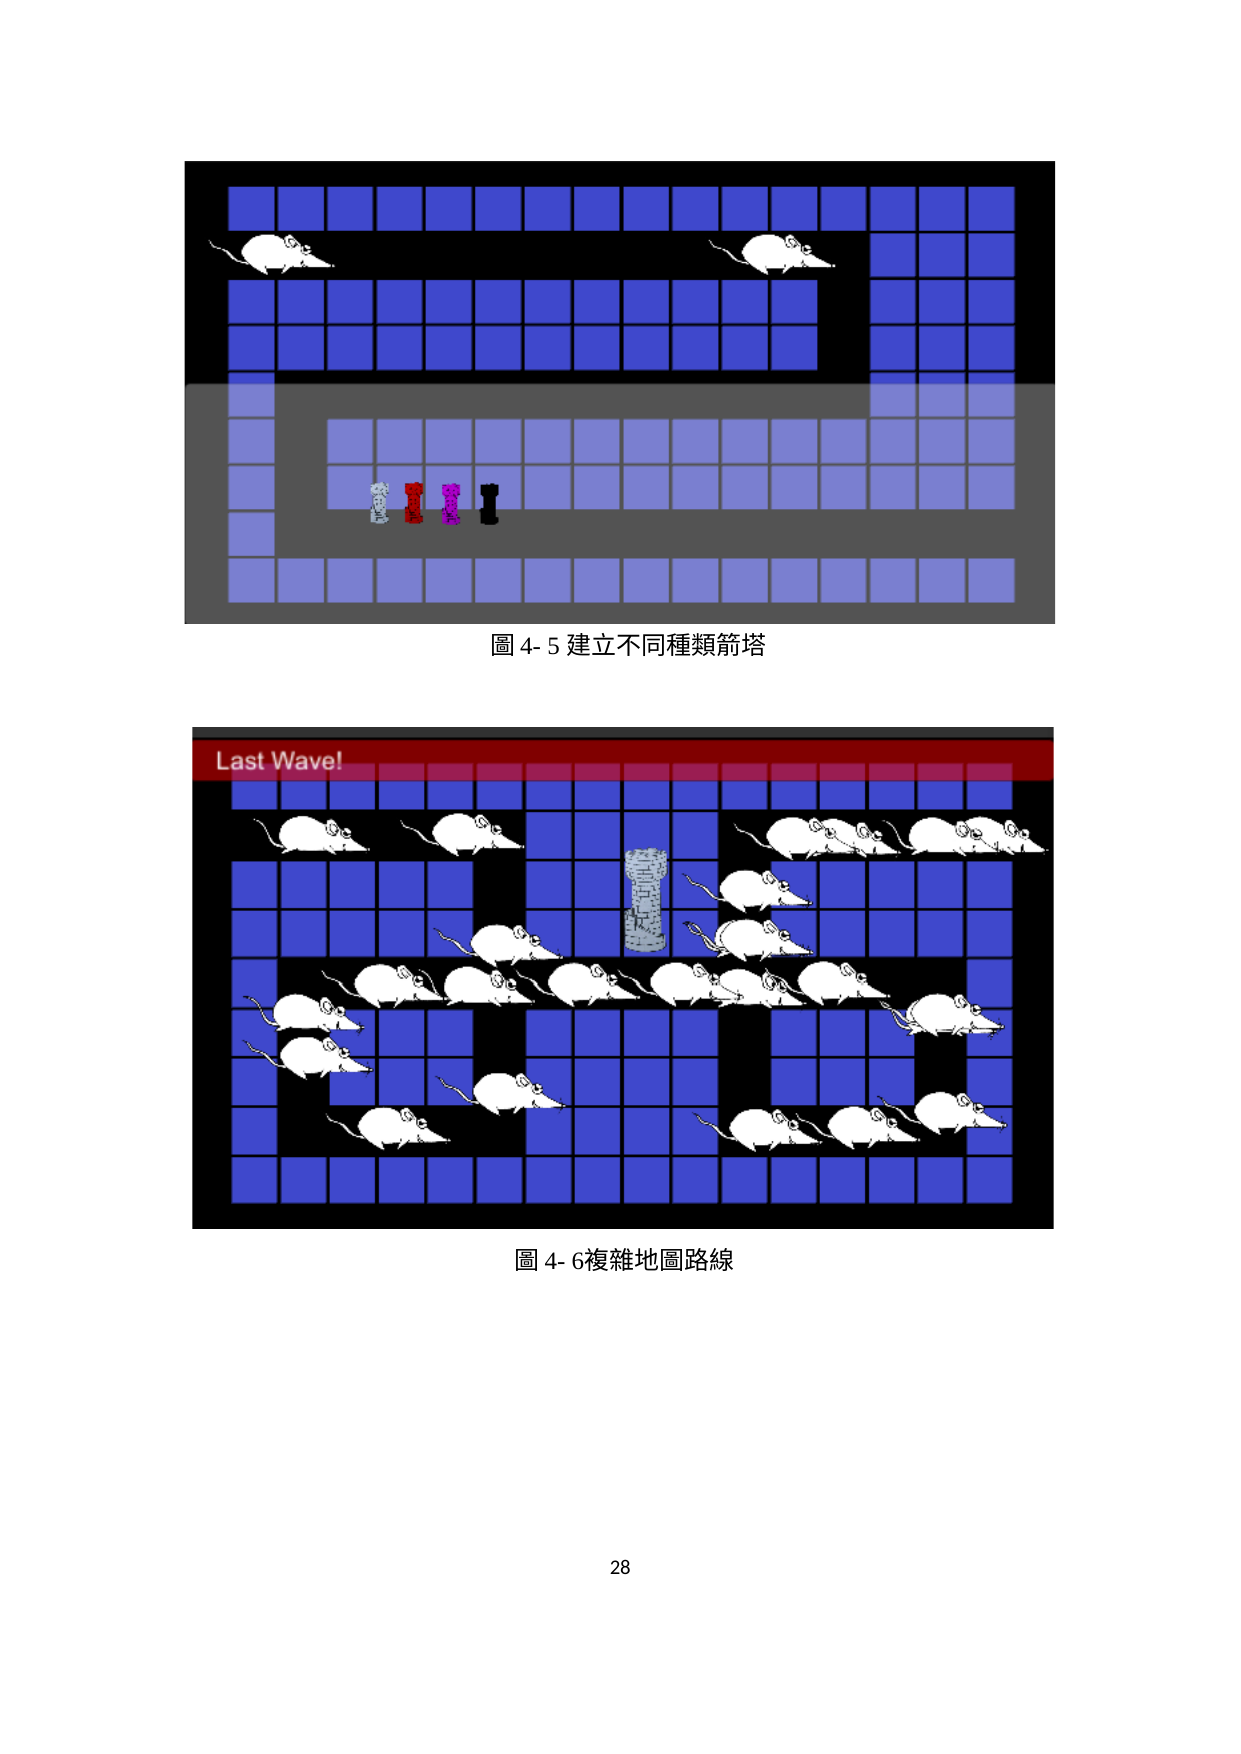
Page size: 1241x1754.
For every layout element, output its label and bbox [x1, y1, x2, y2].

picture [191, 727, 1052, 1228]
picture [184, 161, 1057, 624]
